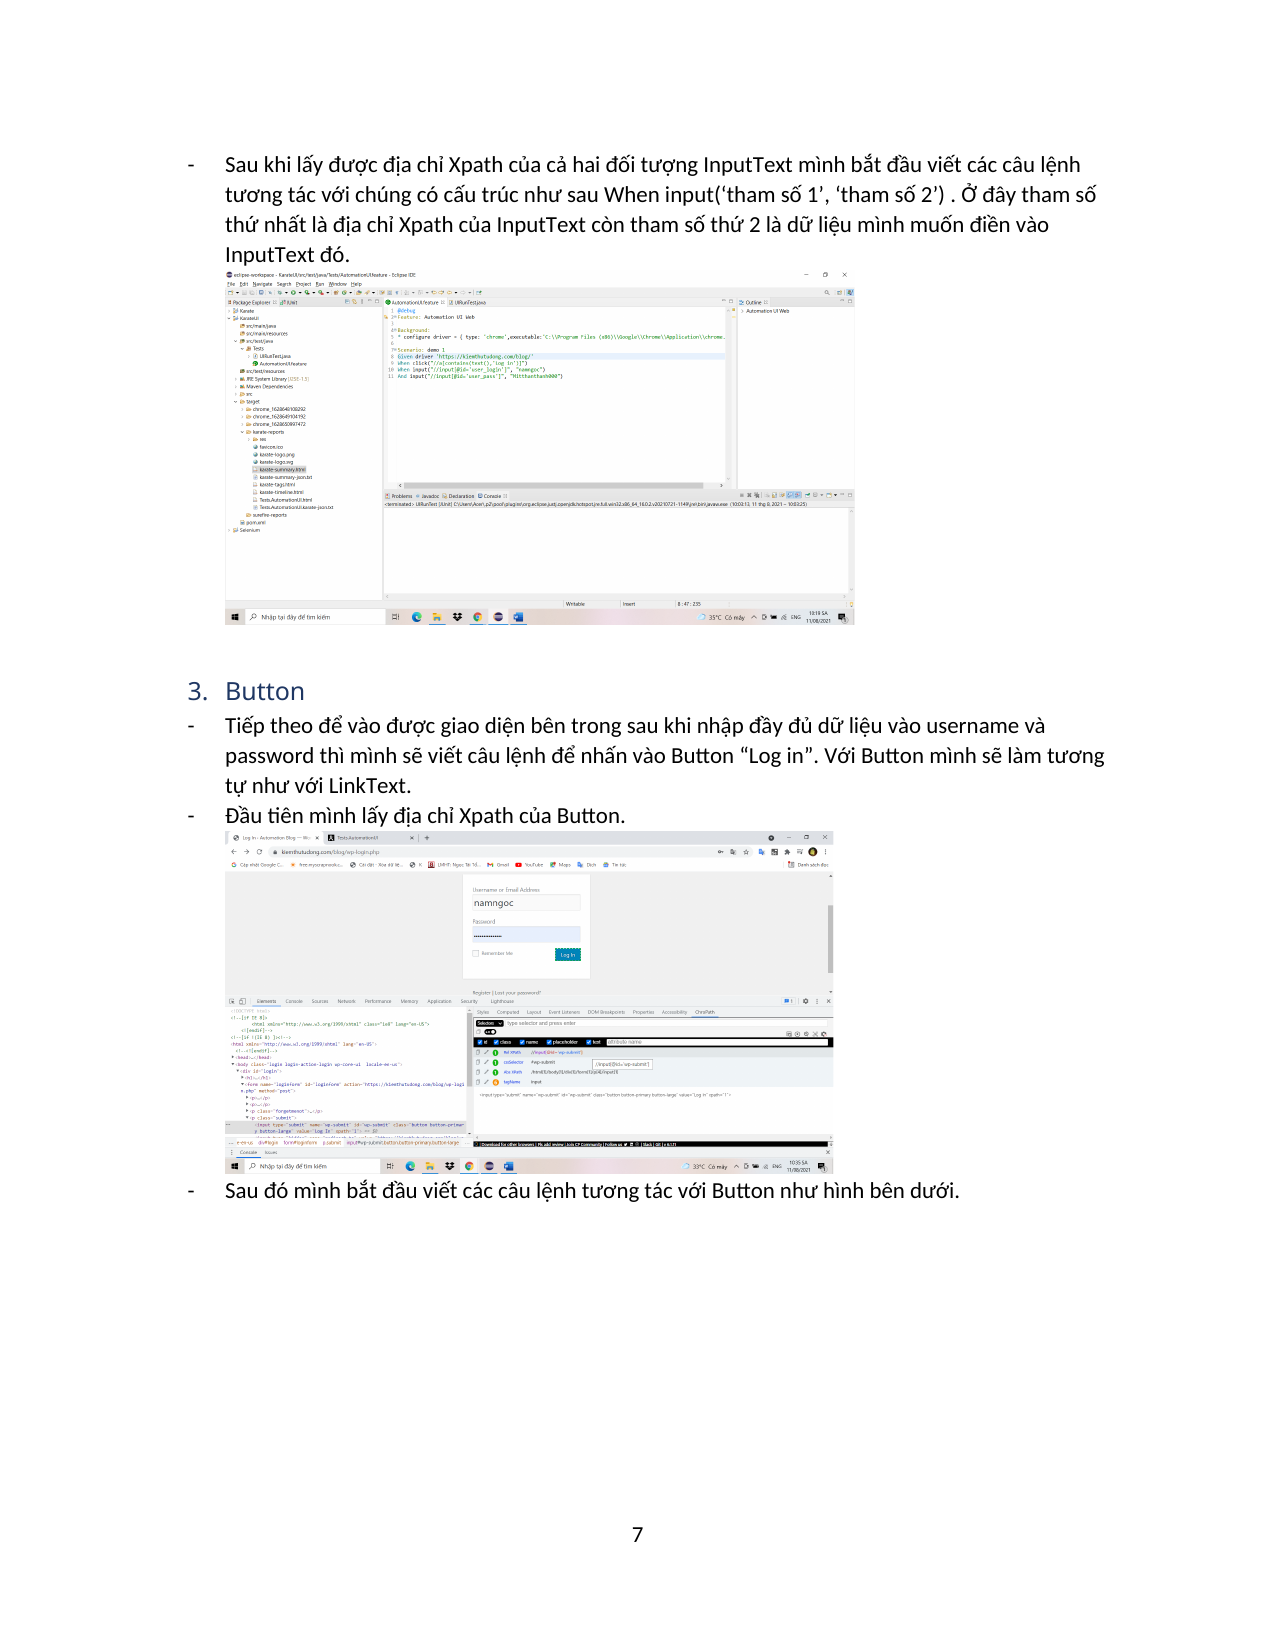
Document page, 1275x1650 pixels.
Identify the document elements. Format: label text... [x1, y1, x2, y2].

picture [225, 831, 834, 1174]
list Sau khi lấy được địa chỉ Xpath của cả hai đối tượng InputText mình bắt đầu viết các câu lệnh tương tác với chúng có cấu trúc như sau When input(‘tham số 1’, ‘tham số 2’) . Ở đây tham số thứ nhất là địa chỉ Xpath của InputText còn tham số thứ 2 là dữ liệu mình muốn điền vào InputText đó. [187, 150, 1125, 269]
picture [225, 270, 855, 625]
list Tiếp theo để vào được giao diện bên trong sau khi nhập đầy đủ dữ liệu vào username và password thì mình sẽ viết câu lệnh để nhấn vào Button “Log in”. Với Button mình sẽ làm tương tự như với LinkText. [187, 711, 1125, 799]
subtitle Button [187, 674, 1125, 708]
list Sau đó mình bắt đầu viết các câu lệnh tương tác với Button như hình bên dưới. [187, 1176, 1125, 1204]
list Đầu tiên mình lấy địa chỉ Xpath của Button. [187, 801, 1125, 829]
